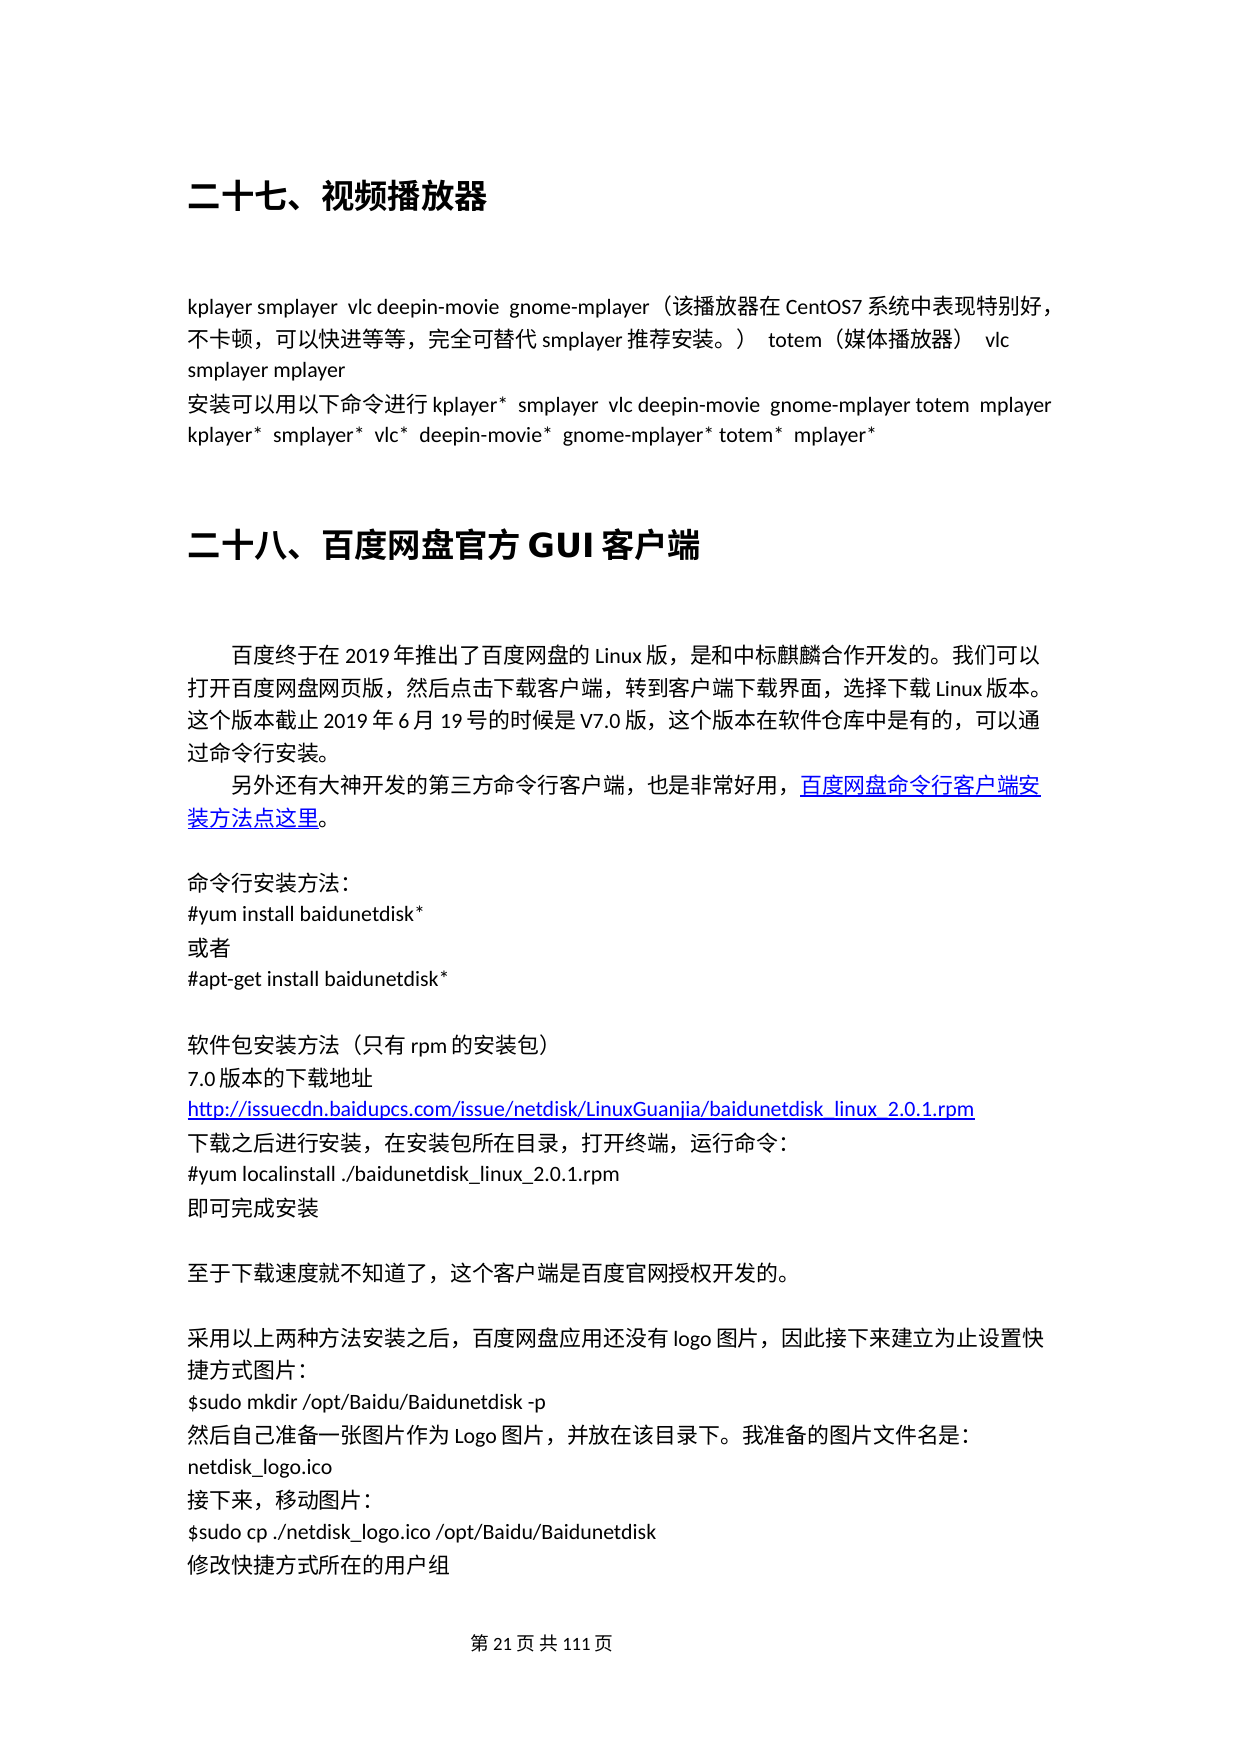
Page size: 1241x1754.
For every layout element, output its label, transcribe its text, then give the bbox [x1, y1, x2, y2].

text 即可完成安装 [187, 1190, 1053, 1223]
text 下载之后进行安装，在安装包所在目录，打开终端，运行命令： [187, 1125, 1053, 1158]
text 然后自己准备一张图片作为Logo图片，并放在该目录下。我准备的图片文件名是：netdisk_logo.ico [187, 1418, 1053, 1483]
text #yum localinstall ./baidunetdisk_linux_2.0.1.rpm [187, 1158, 1053, 1190]
text 采用以上两种方法安装之后，百度网盘应用还没有logo图片，因此接下来建立为止设置快捷方式图片： [187, 1320, 1053, 1385]
text #yum install baidunetdisk* [187, 898, 1053, 930]
text #apt-get install baidunetdisk* [187, 963, 1053, 995]
text 软件包安装方法（只有rpm的安装包） [187, 1028, 1053, 1060]
text 7.0版本的下载地址 http://issuecdn.baidupcs.com/issue/netdisk/LinuxGuanjia/baidunetdisk_linux_2.0.1.rpm [187, 1060, 1053, 1125]
text 或者 [187, 930, 1053, 963]
text $sudo cp ./netdisk_logo.ico /opt/Baidu/Baidunetdisk [187, 1515, 1053, 1548]
subtitle 二十八、百度网盘官方GUI客户端 [187, 511, 1053, 576]
text 安装可以用以下命令进行kplayer* smplayer vlc deepin-movie gnome-mplayer totem mplayer kplayer* smplayer* vlc* deepin-movie* gnome-mplayer* totem* mplayer* [187, 386, 1053, 451]
text 修改快捷方式所在的用户组 [187, 1548, 1053, 1580]
text 百度终于在2019年推出了百度网盘的Linux版，是和中标麒麟合作开发的。我们可以打开百度网盘网页版，然后点击下载客户端，转到客户端下载界面，选择下载Linux版本。这个版本截止2019年6月19号的时候是V7.0版，这个版本在软件仓库中是有的，可以通过命令行安装。 [187, 638, 1053, 768]
text 接下来，移动图片： [187, 1483, 1053, 1515]
text 至于下载速度就不知道了，这个客户端是百度官网授权开发的。 [187, 1255, 1053, 1288]
text 命令行安装方法： [187, 865, 1053, 898]
text $sudo mkdir /opt/Baidu/Baidunetdisk -p [187, 1385, 1053, 1418]
text 另外还有大神开发的第三方命令行客户端，也是非常好用，百度网盘命令行客户端安装方法点这里。 [187, 768, 1053, 833]
text kplayer smplayer vlc deepin-movie gnome-mplayer（该播放器在CentOS7系统中表现特别好，不卡顿，可以快进等等，完全可替代smplayer推荐安装。） totem（媒体播放器） vlc smplayer mplayer [187, 289, 1053, 386]
subtitle 二十七、视频播放器 [187, 162, 1053, 227]
